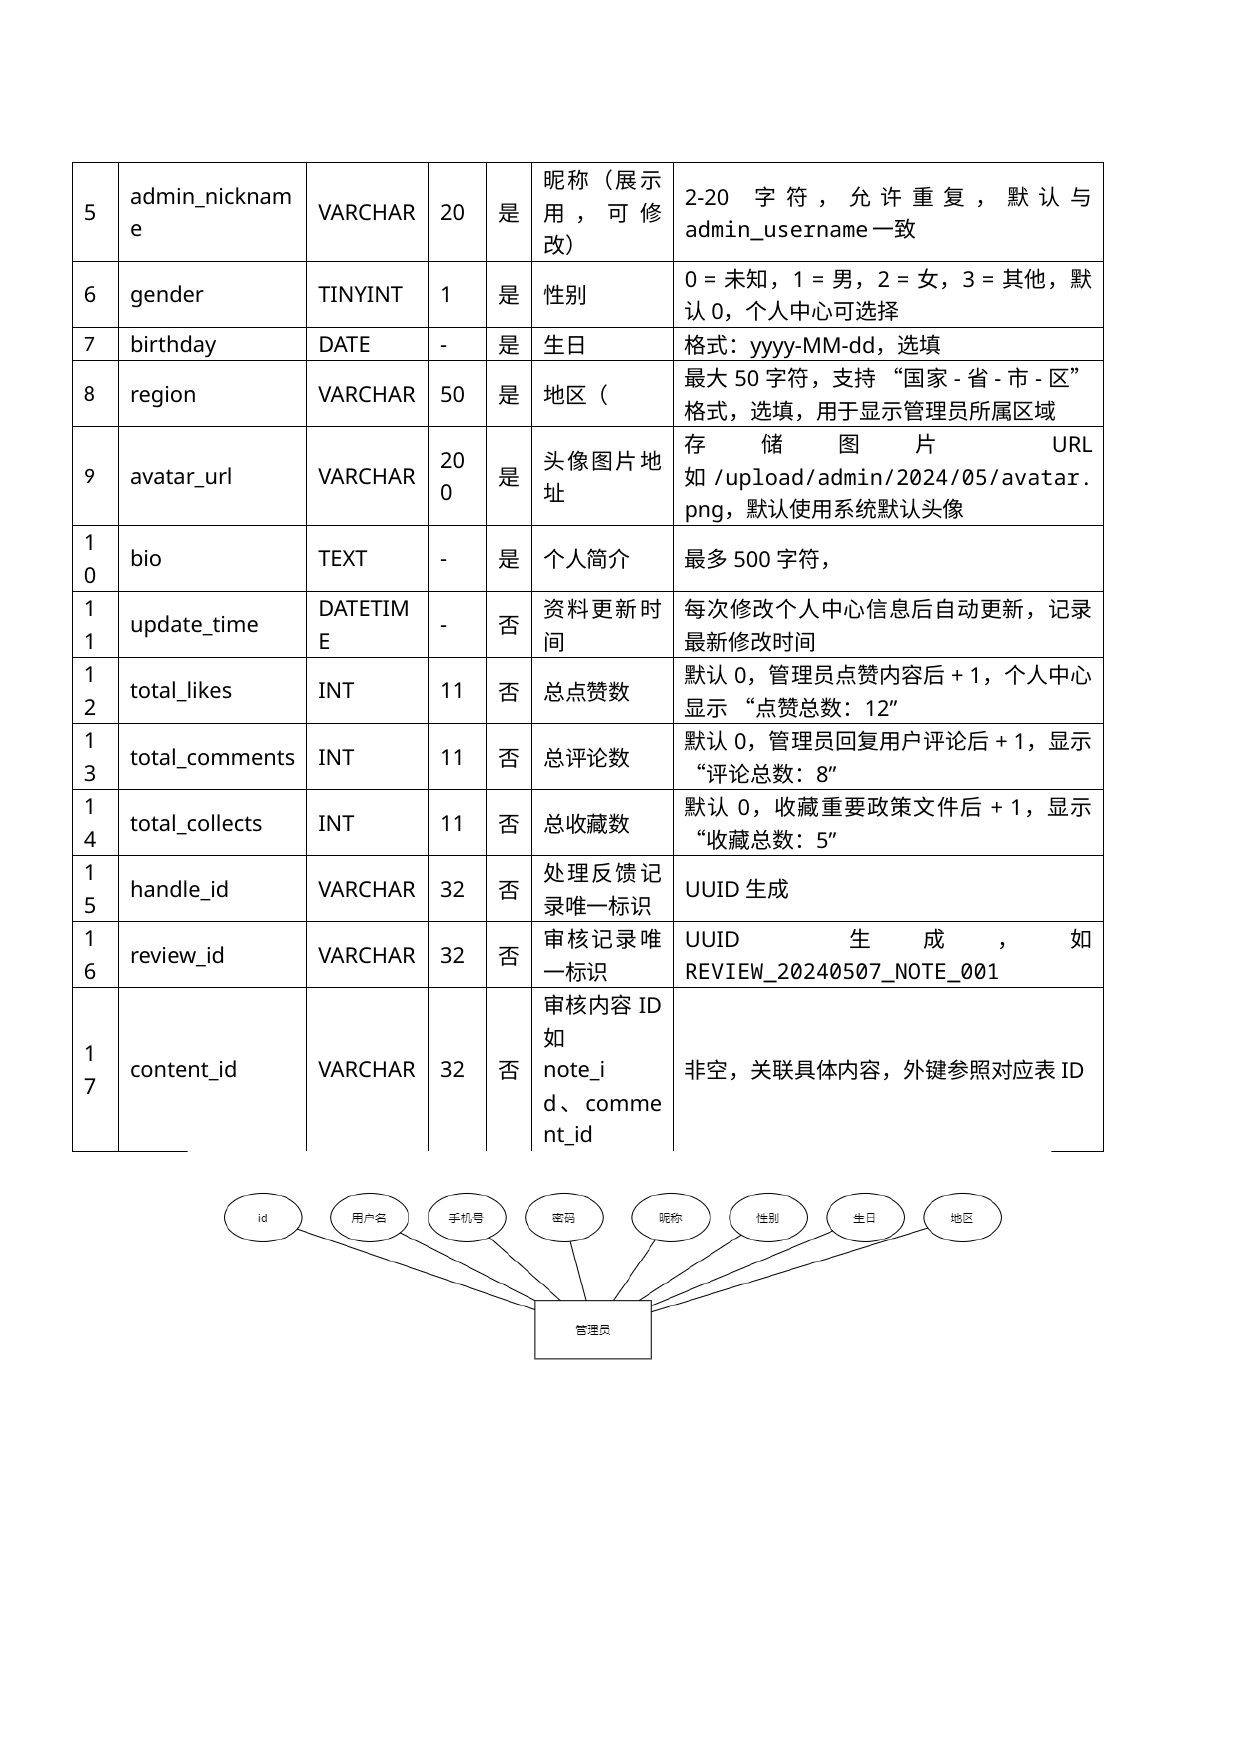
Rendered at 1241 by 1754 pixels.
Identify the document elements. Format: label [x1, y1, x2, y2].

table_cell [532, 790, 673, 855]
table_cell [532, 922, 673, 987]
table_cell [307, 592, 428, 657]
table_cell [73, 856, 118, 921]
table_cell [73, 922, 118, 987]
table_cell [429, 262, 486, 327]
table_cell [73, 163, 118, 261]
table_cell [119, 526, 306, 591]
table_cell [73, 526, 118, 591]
picture [187, 1151, 1052, 1394]
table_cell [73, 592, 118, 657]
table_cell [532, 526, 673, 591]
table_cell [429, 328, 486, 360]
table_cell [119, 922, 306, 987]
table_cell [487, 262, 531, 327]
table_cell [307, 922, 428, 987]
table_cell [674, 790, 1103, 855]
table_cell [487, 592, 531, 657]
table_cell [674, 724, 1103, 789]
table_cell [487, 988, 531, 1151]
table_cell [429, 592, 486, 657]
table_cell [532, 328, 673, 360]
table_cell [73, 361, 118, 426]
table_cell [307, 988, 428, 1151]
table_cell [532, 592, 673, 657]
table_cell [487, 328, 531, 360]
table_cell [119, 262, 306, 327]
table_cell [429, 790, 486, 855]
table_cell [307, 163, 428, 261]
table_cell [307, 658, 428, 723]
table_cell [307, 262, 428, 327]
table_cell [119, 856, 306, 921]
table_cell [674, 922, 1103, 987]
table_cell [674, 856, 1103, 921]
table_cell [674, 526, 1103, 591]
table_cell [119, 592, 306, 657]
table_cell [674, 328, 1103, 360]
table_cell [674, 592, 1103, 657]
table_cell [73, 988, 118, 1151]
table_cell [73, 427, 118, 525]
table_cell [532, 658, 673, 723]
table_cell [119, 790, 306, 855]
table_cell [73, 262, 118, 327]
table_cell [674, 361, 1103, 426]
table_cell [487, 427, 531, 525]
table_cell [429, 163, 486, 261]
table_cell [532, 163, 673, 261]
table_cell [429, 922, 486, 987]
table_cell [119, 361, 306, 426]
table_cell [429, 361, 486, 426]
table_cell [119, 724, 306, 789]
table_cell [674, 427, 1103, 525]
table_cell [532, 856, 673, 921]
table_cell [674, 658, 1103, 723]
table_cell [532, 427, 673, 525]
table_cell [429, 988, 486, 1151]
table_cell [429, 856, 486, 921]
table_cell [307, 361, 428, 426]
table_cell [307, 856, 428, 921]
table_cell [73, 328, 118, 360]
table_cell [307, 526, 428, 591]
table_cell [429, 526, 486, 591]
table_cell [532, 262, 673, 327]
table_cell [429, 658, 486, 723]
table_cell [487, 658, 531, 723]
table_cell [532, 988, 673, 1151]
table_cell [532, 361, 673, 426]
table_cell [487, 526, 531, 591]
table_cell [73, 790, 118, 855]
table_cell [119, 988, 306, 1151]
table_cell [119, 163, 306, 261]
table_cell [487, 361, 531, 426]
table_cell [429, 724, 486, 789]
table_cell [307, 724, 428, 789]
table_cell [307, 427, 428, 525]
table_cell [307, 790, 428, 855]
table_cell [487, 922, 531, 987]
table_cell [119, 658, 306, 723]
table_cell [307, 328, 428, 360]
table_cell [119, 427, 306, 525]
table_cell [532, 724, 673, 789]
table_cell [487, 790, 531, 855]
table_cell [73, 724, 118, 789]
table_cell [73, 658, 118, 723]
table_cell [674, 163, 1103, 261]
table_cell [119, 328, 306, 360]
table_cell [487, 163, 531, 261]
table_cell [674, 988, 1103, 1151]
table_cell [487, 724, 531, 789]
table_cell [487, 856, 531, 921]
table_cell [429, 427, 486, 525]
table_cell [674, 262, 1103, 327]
